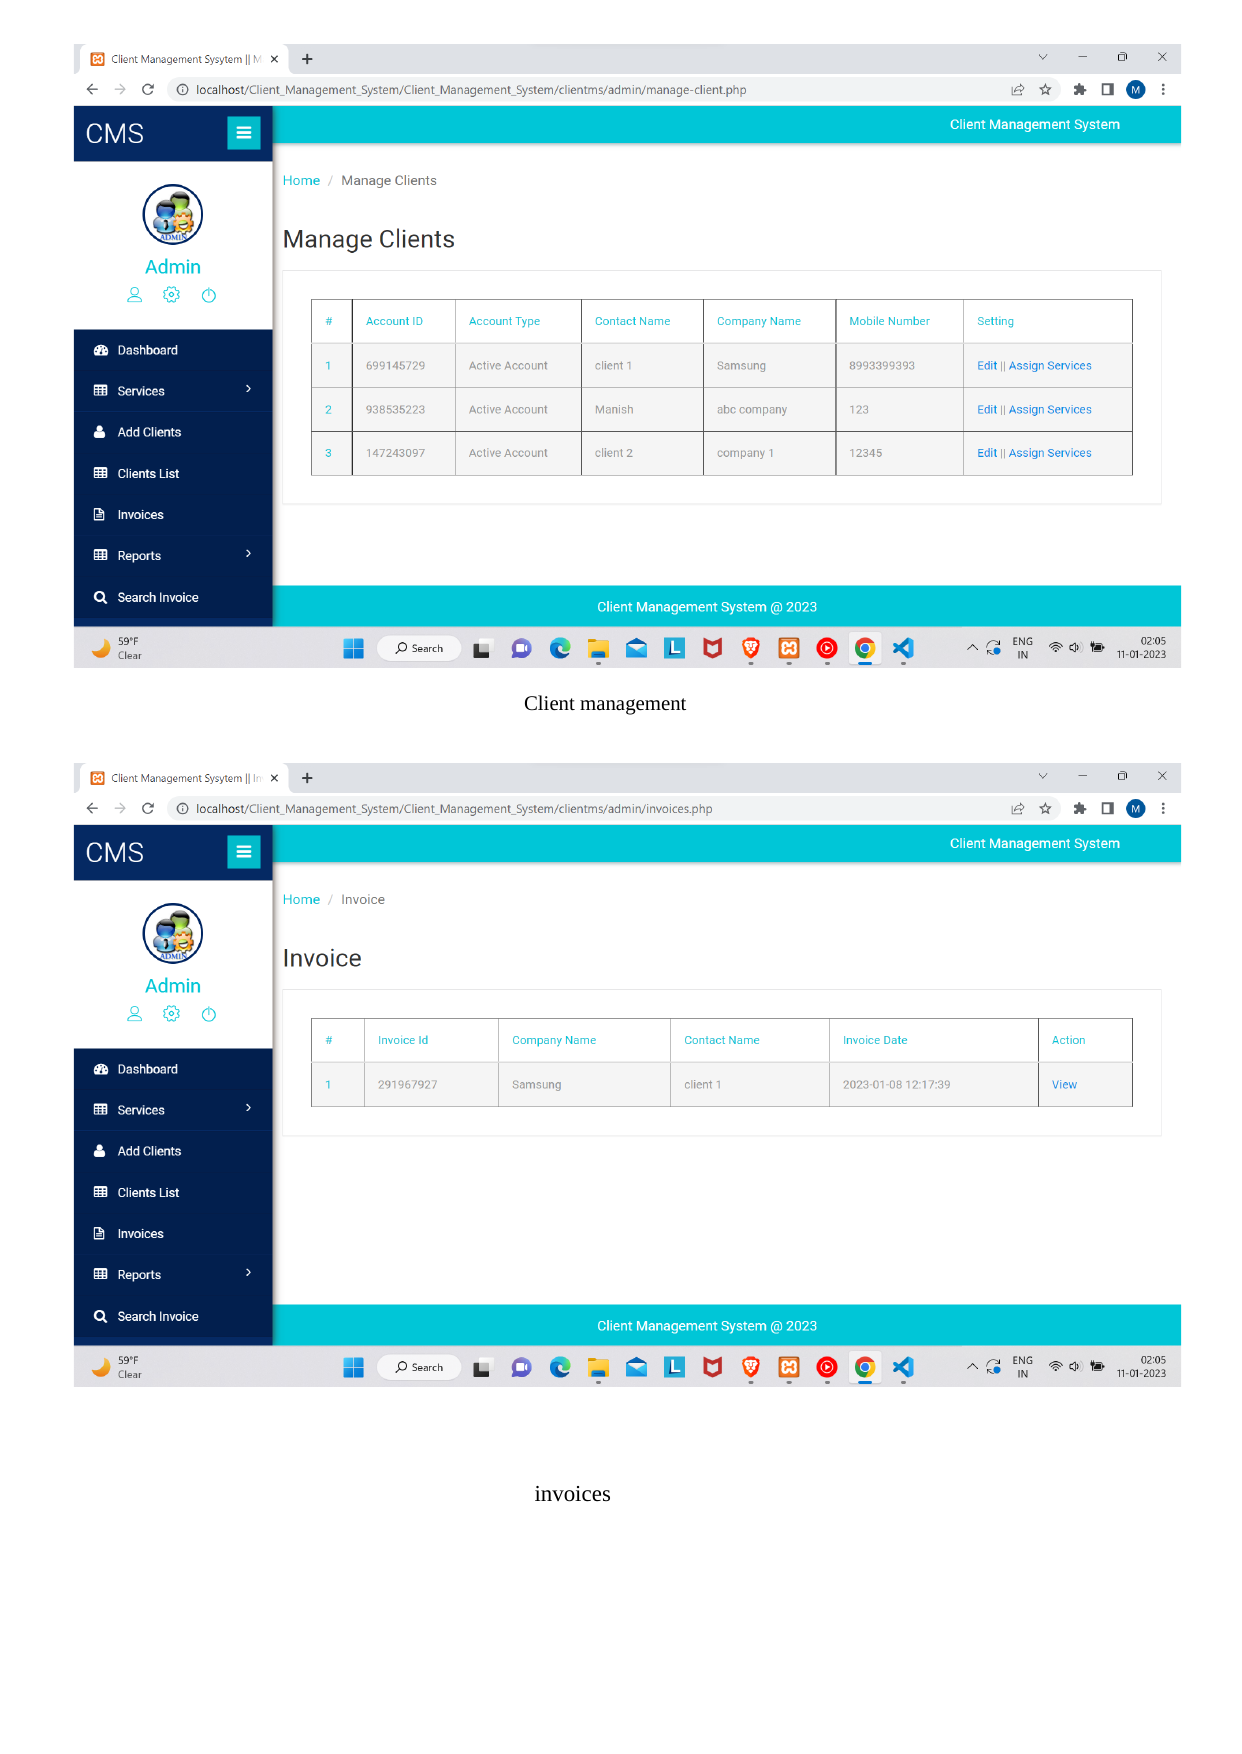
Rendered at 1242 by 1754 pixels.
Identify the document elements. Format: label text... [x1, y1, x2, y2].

text invoices [74, 1480, 1183, 1506]
picture [73, 44, 1182, 668]
picture [73, 763, 1182, 1387]
text Client management [74, 691, 1183, 715]
